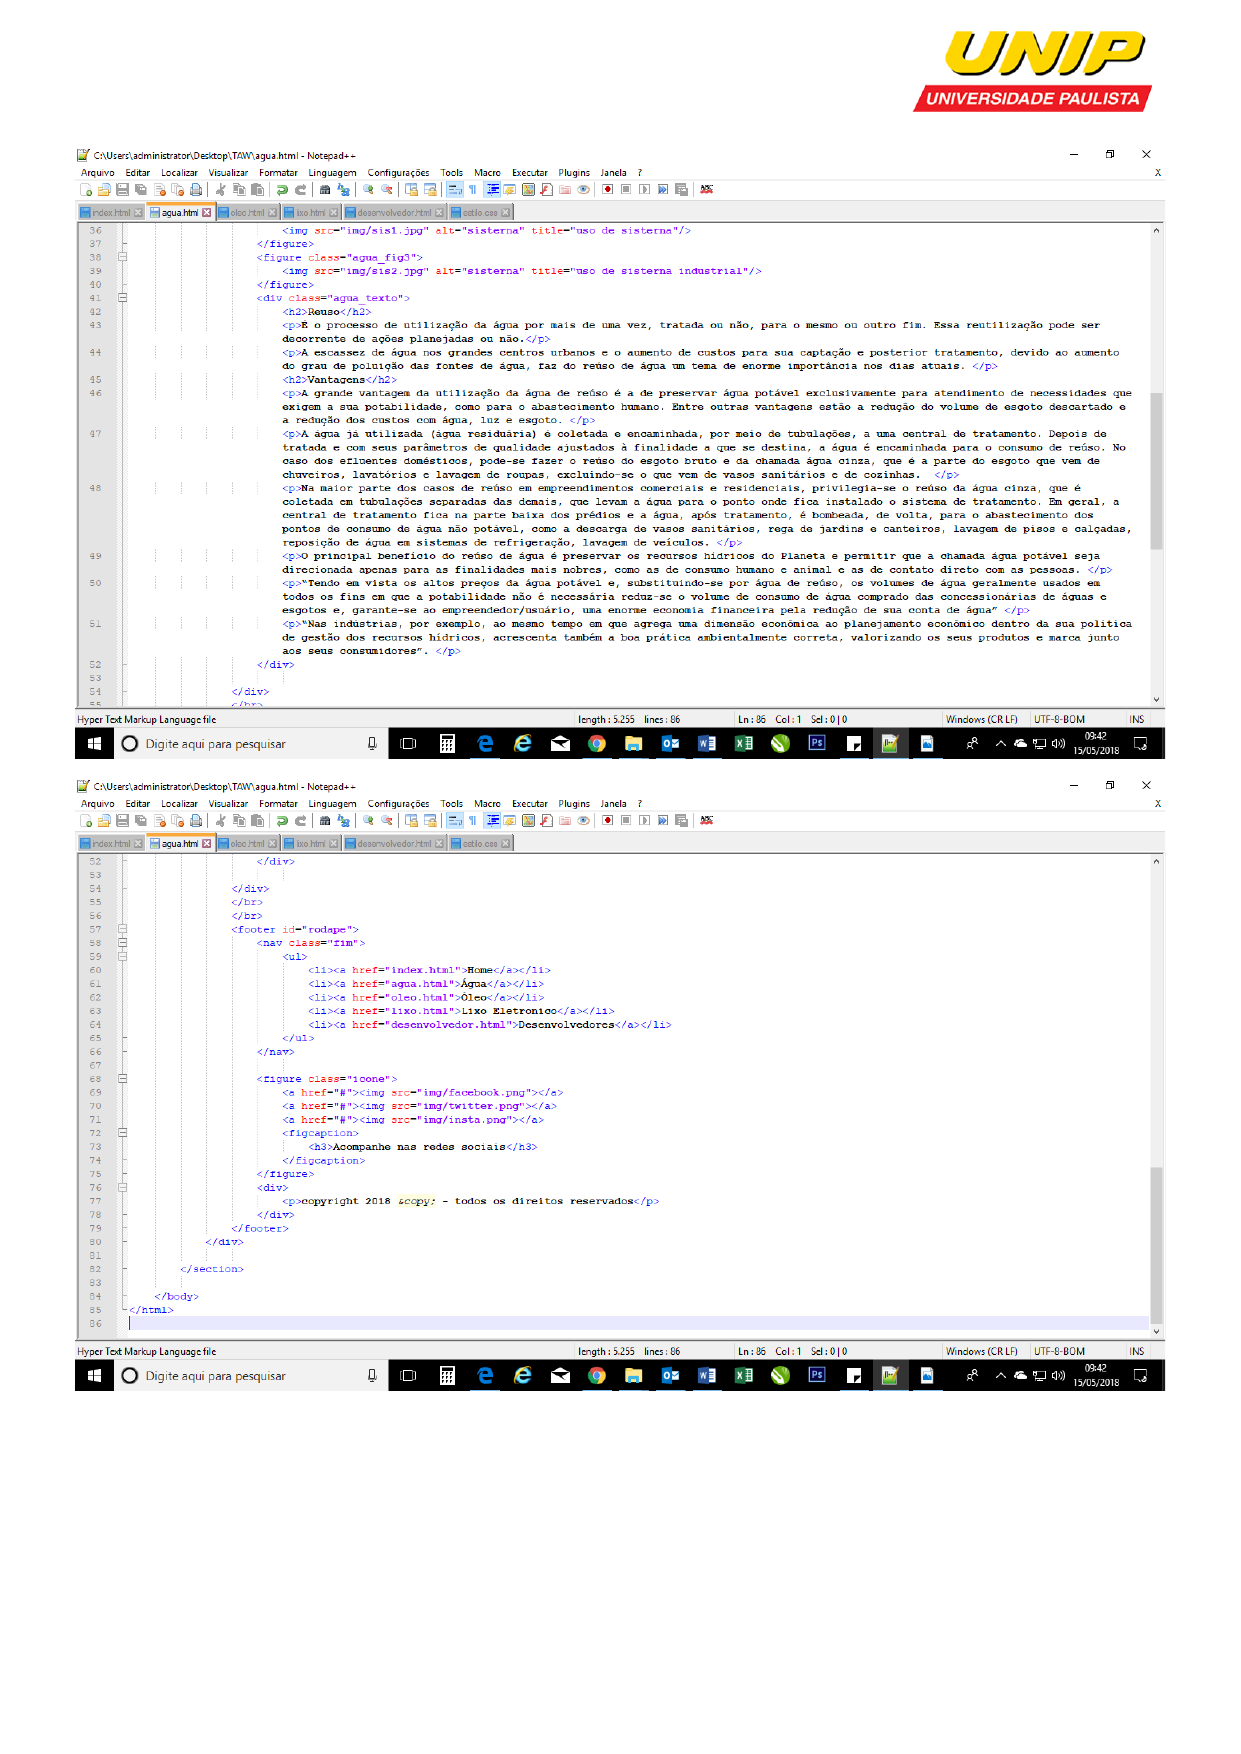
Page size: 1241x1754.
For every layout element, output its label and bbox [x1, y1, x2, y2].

picture [75, 146, 1166, 759]
picture [75, 777, 1166, 1391]
picture [898, 27, 1166, 115]
